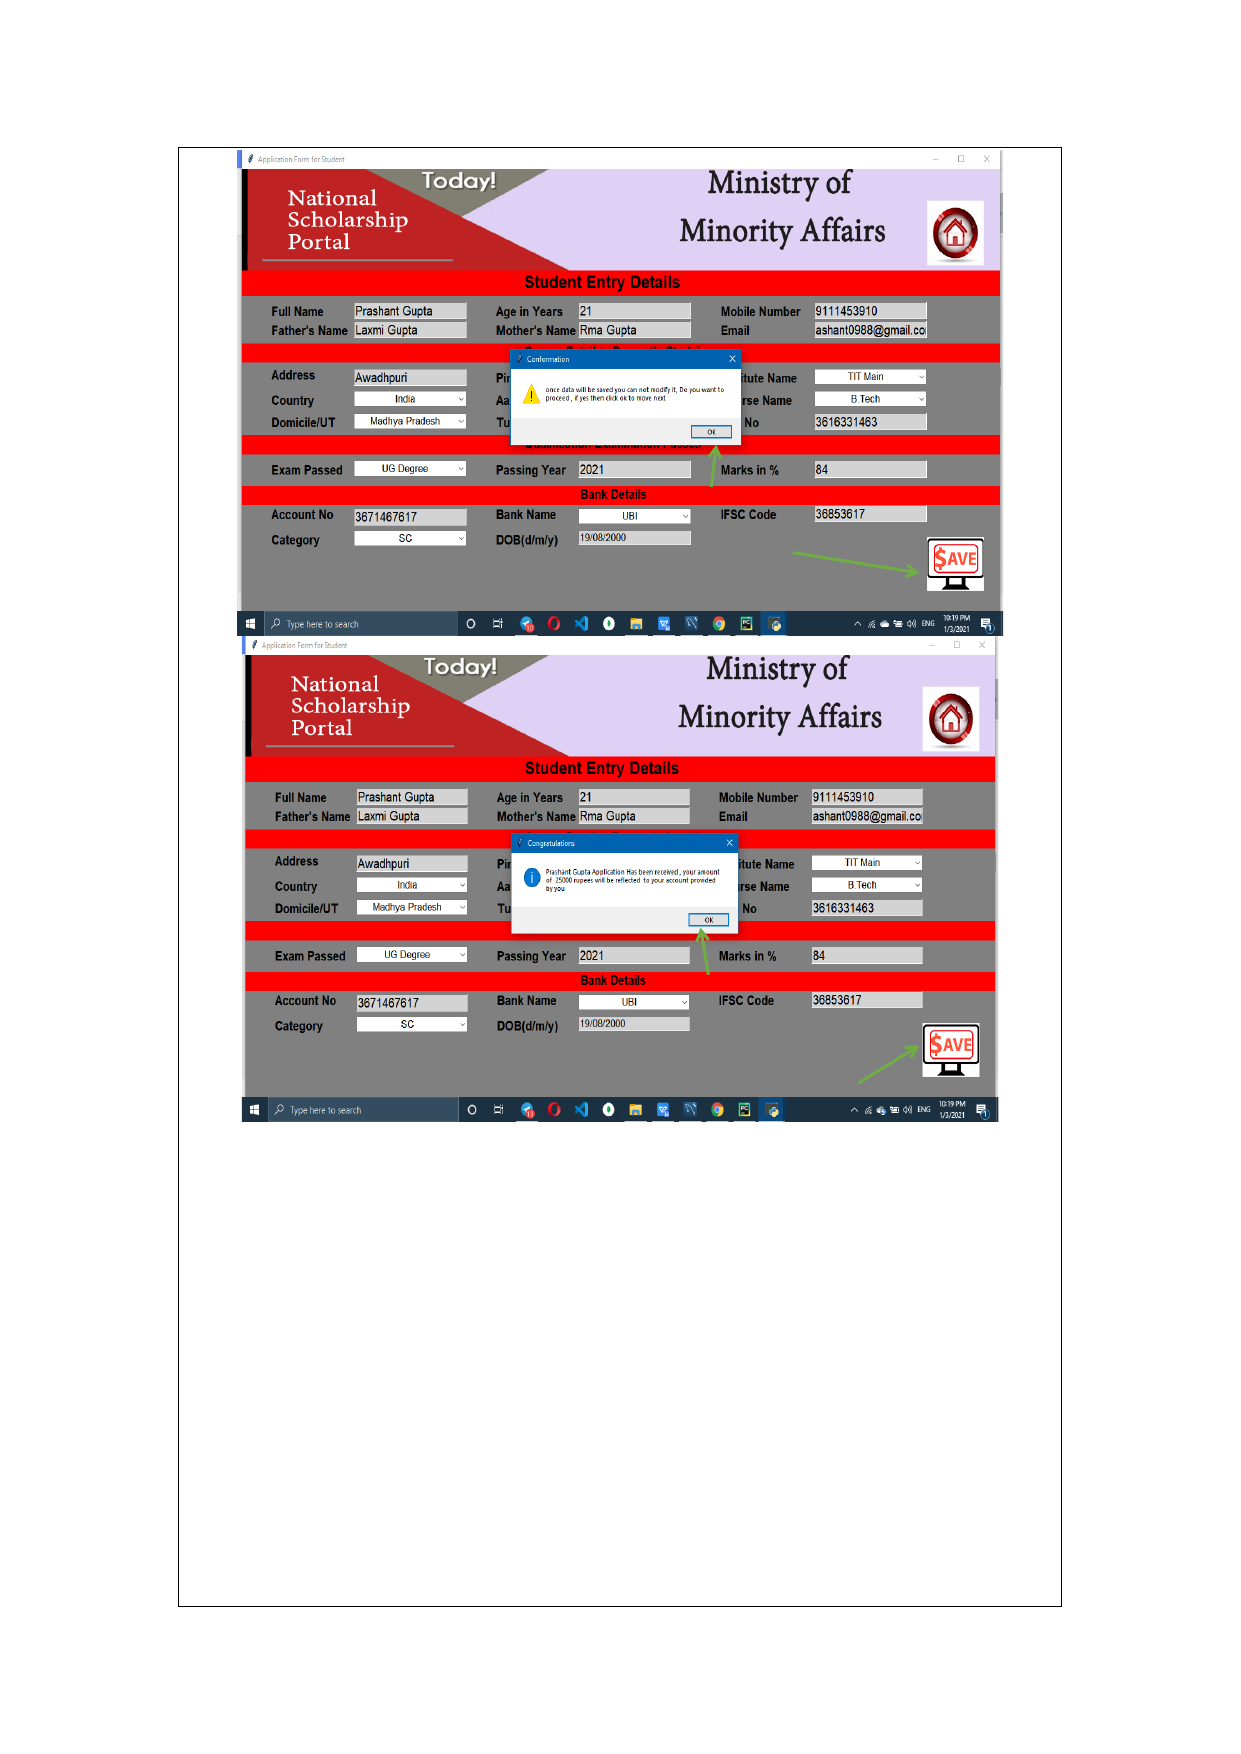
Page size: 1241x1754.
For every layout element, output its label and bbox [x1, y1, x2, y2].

picture [237, 150, 1004, 1122]
